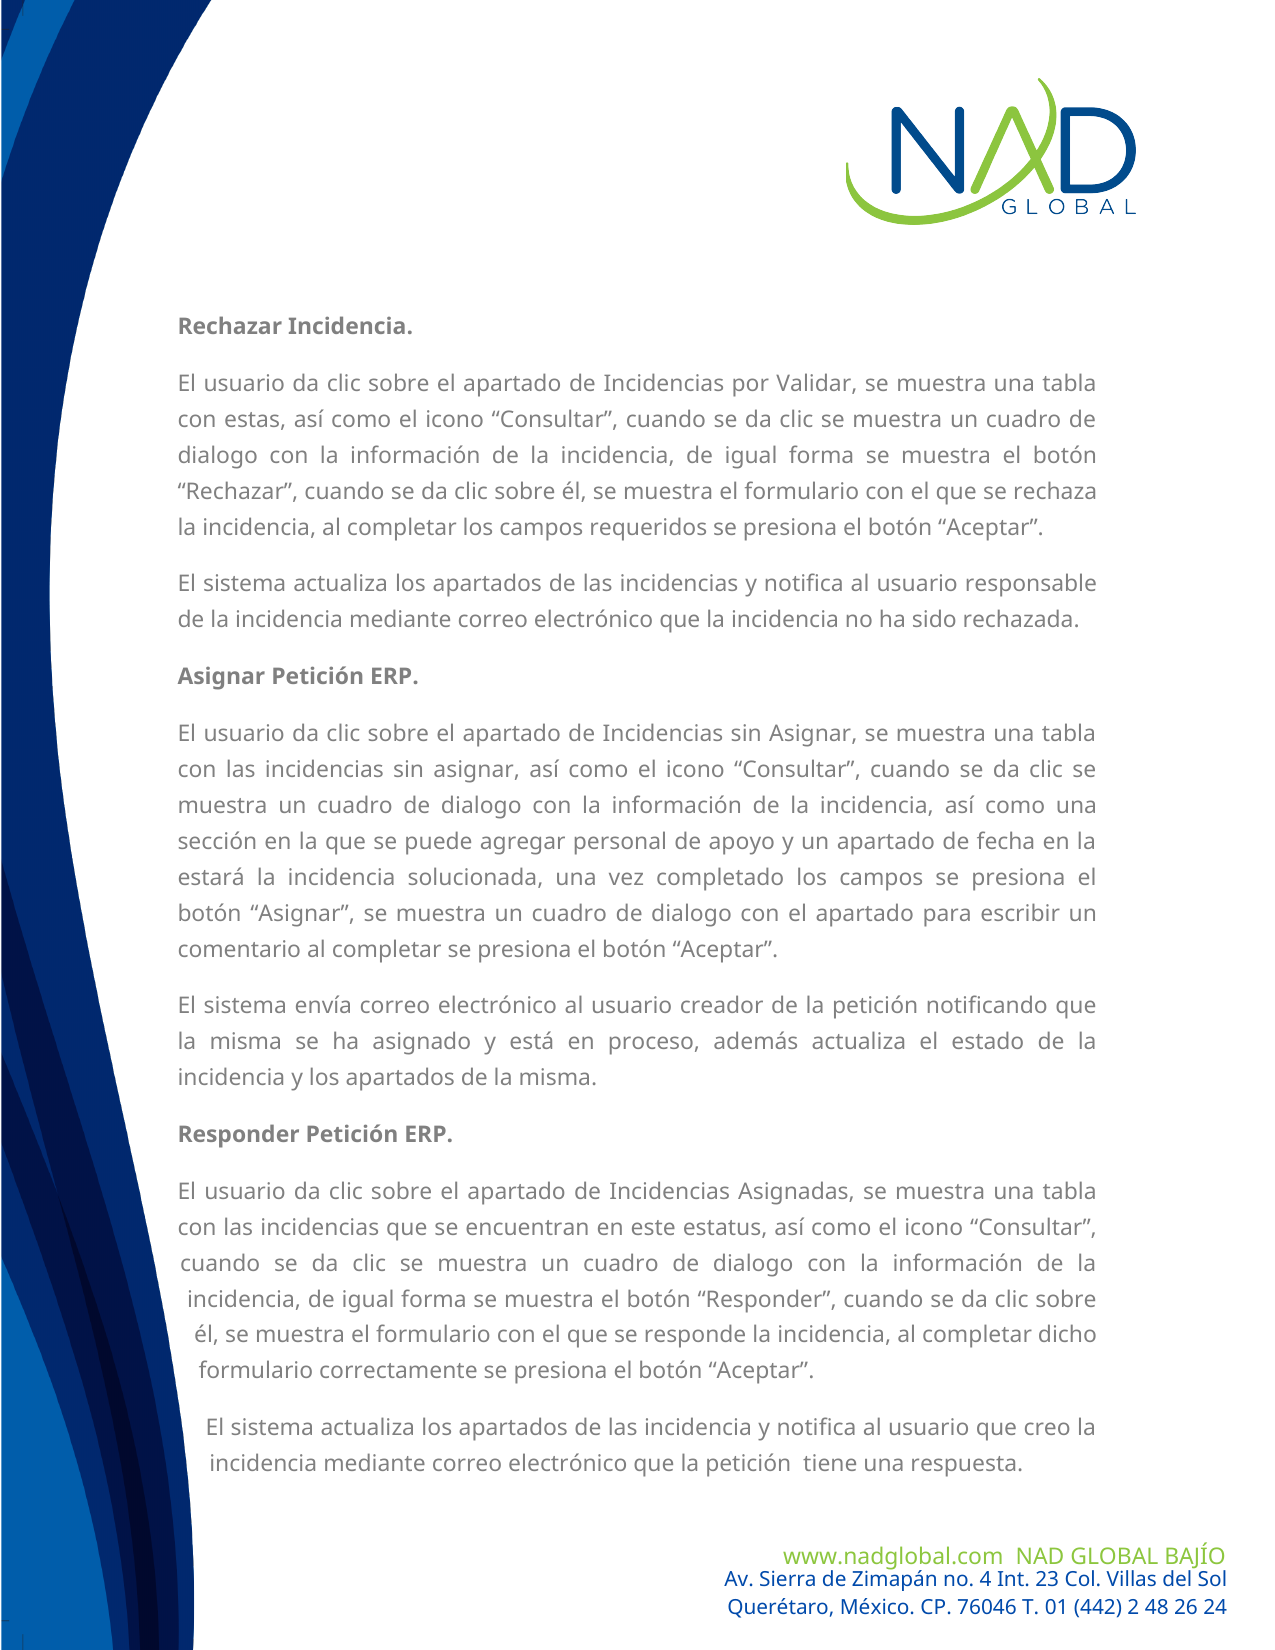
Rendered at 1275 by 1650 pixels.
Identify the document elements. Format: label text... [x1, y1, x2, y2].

text Responder Petición ERP. [177, 1118, 1098, 1149]
text El sistema actualiza los apartados de las incidencias y notifica al usuario responsable de la incidencia mediante correo electrónico que la incidencia no ha sido rechazada. [177, 567, 1098, 634]
picture [0, 0, 216, 1647]
text Asignar Petición ERP. [177, 660, 1098, 691]
text El sistema envía correo electrónico al usuario creador de la petición notificando que la misma se ha asignado y está en proceso, además actualiza el estado de la incidencia y los apartados de la misma. [177, 989, 1098, 1092]
text Rechazar Incidencia. [177, 310, 1098, 341]
text El usuario da clic sobre el apartado de Incidencias por Validar, se muestra una tabla con estas, así como el icono “Consultar”, cuando se da clic se muestra un cuadro de dialogo con la información de la incidencia, de igual forma se muestra el botón “Rechazar”, cuando se da clic sobre él, se muestra el formulario con el que se rechaza la incidencia, al completar los campos requeridos se presiona el botón “Aceptar”. [177, 367, 1098, 542]
text El usuario da clic sobre el apartado de Incidencias Asignadas, se muestra una tabla con las incidencias que se encuentran en este estatus, así como el icono “Consultar”, cuando se da clic se muestra un cuadro de dialogo con la información de la incidencia, de igual forma se muestra el botón “Responder”, cuando se da clic sobre él, se muestra el formulario con el que se responde la incidencia, al completar dicho formulario correctamente se presiona el botón “Aceptar”. [177, 1175, 1098, 1386]
text El sistema actualiza los apartados de las incidencia y notifica al usuario que creo la incidencia mediante correo electrónico que la petición tiene una respuesta. [184, 1411, 1098, 1478]
picture [846, 78, 1136, 225]
text El usuario da clic sobre el apartado de Incidencias sin Asignar, se muestra una tabla con las incidencias sin asignar, así como el icono “Consultar”, cuando se da clic se muestra un cuadro de dialogo con la información de la incidencia, así como una sección en la que se puede agregar personal de apoyo y un apartado de fecha en la estará la incidencia solucionada, una vez completado los campos se presiona el botón “Asignar”, se muestra un cuadro de dialogo con el apartado para escribir un comentario al completar se presiona el botón “Aceptar”. [177, 717, 1098, 964]
